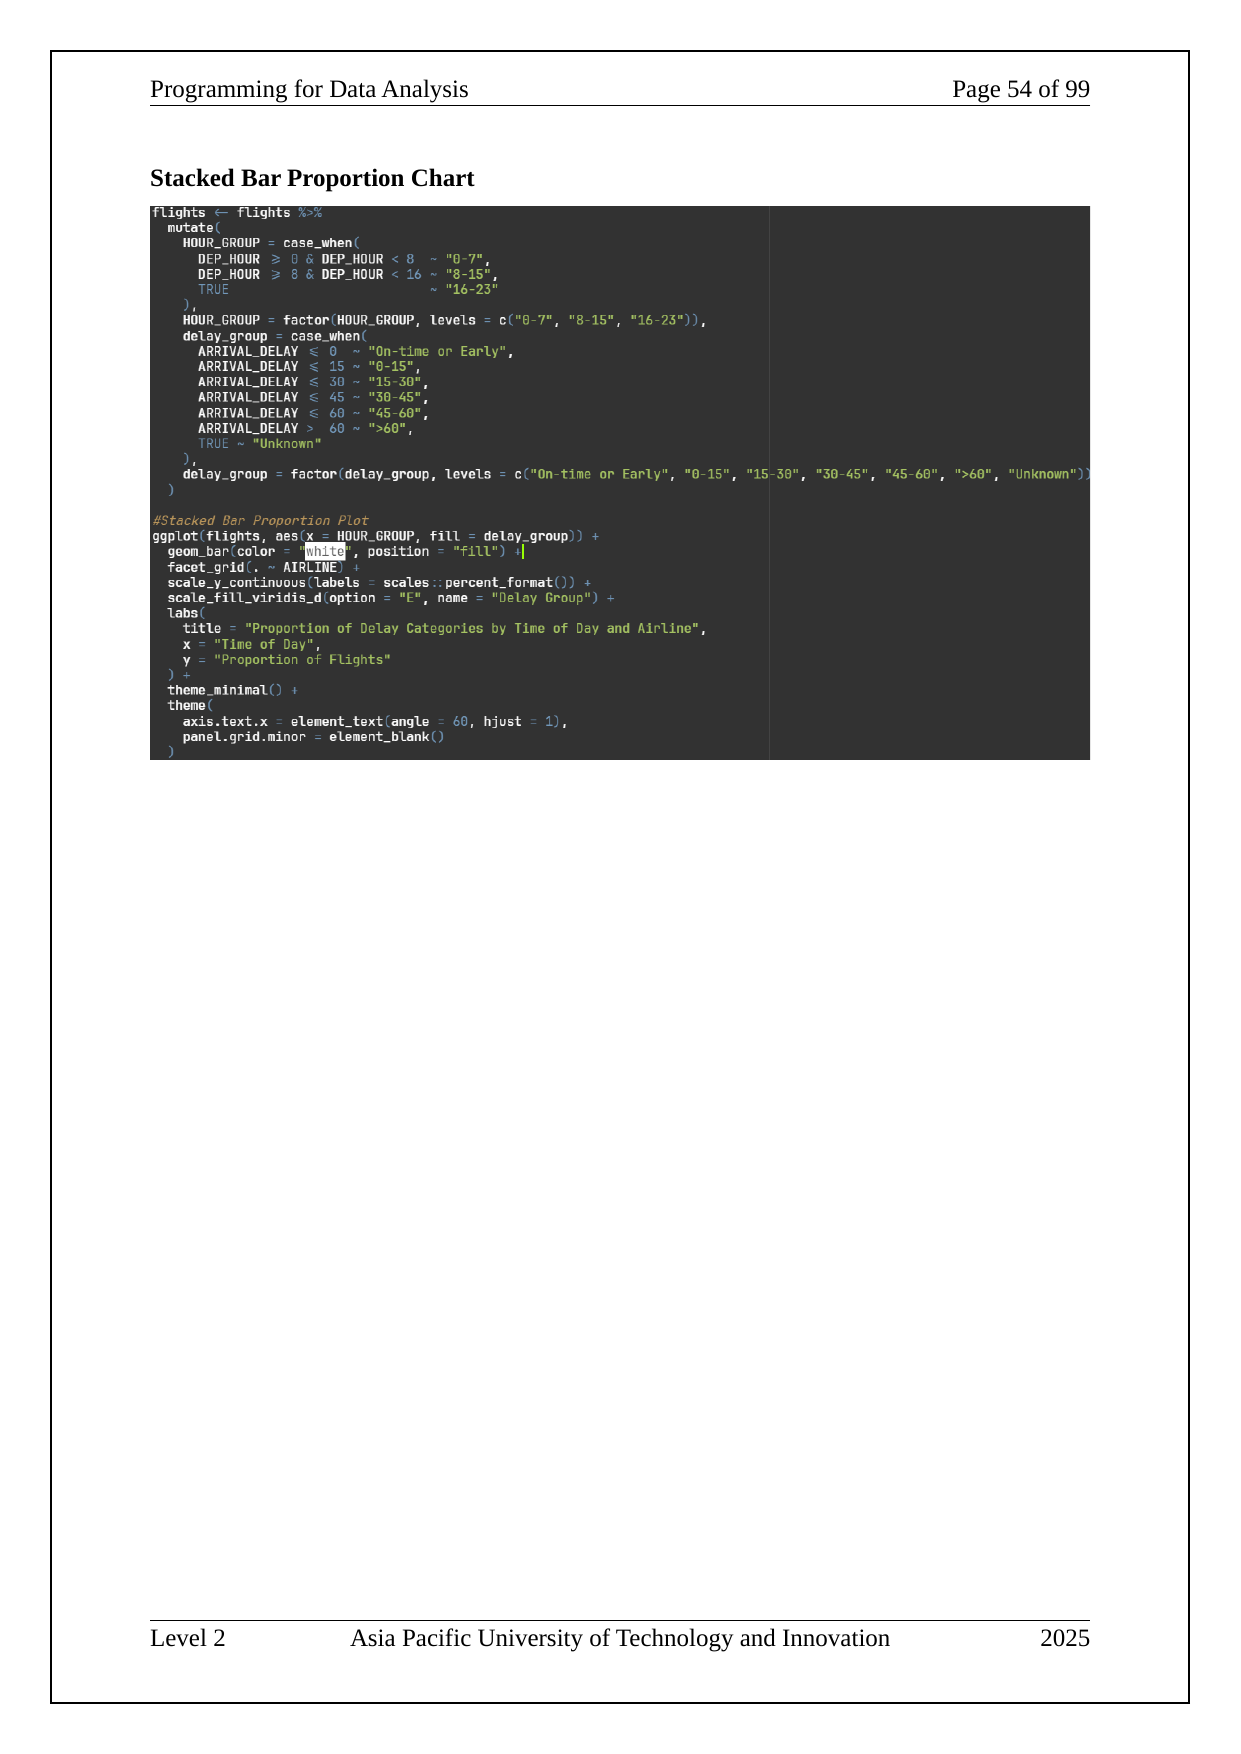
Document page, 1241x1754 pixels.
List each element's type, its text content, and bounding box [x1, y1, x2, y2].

text Stacked Bar Proportion Chart [150, 163, 1090, 206]
picture [150, 206, 1091, 760]
